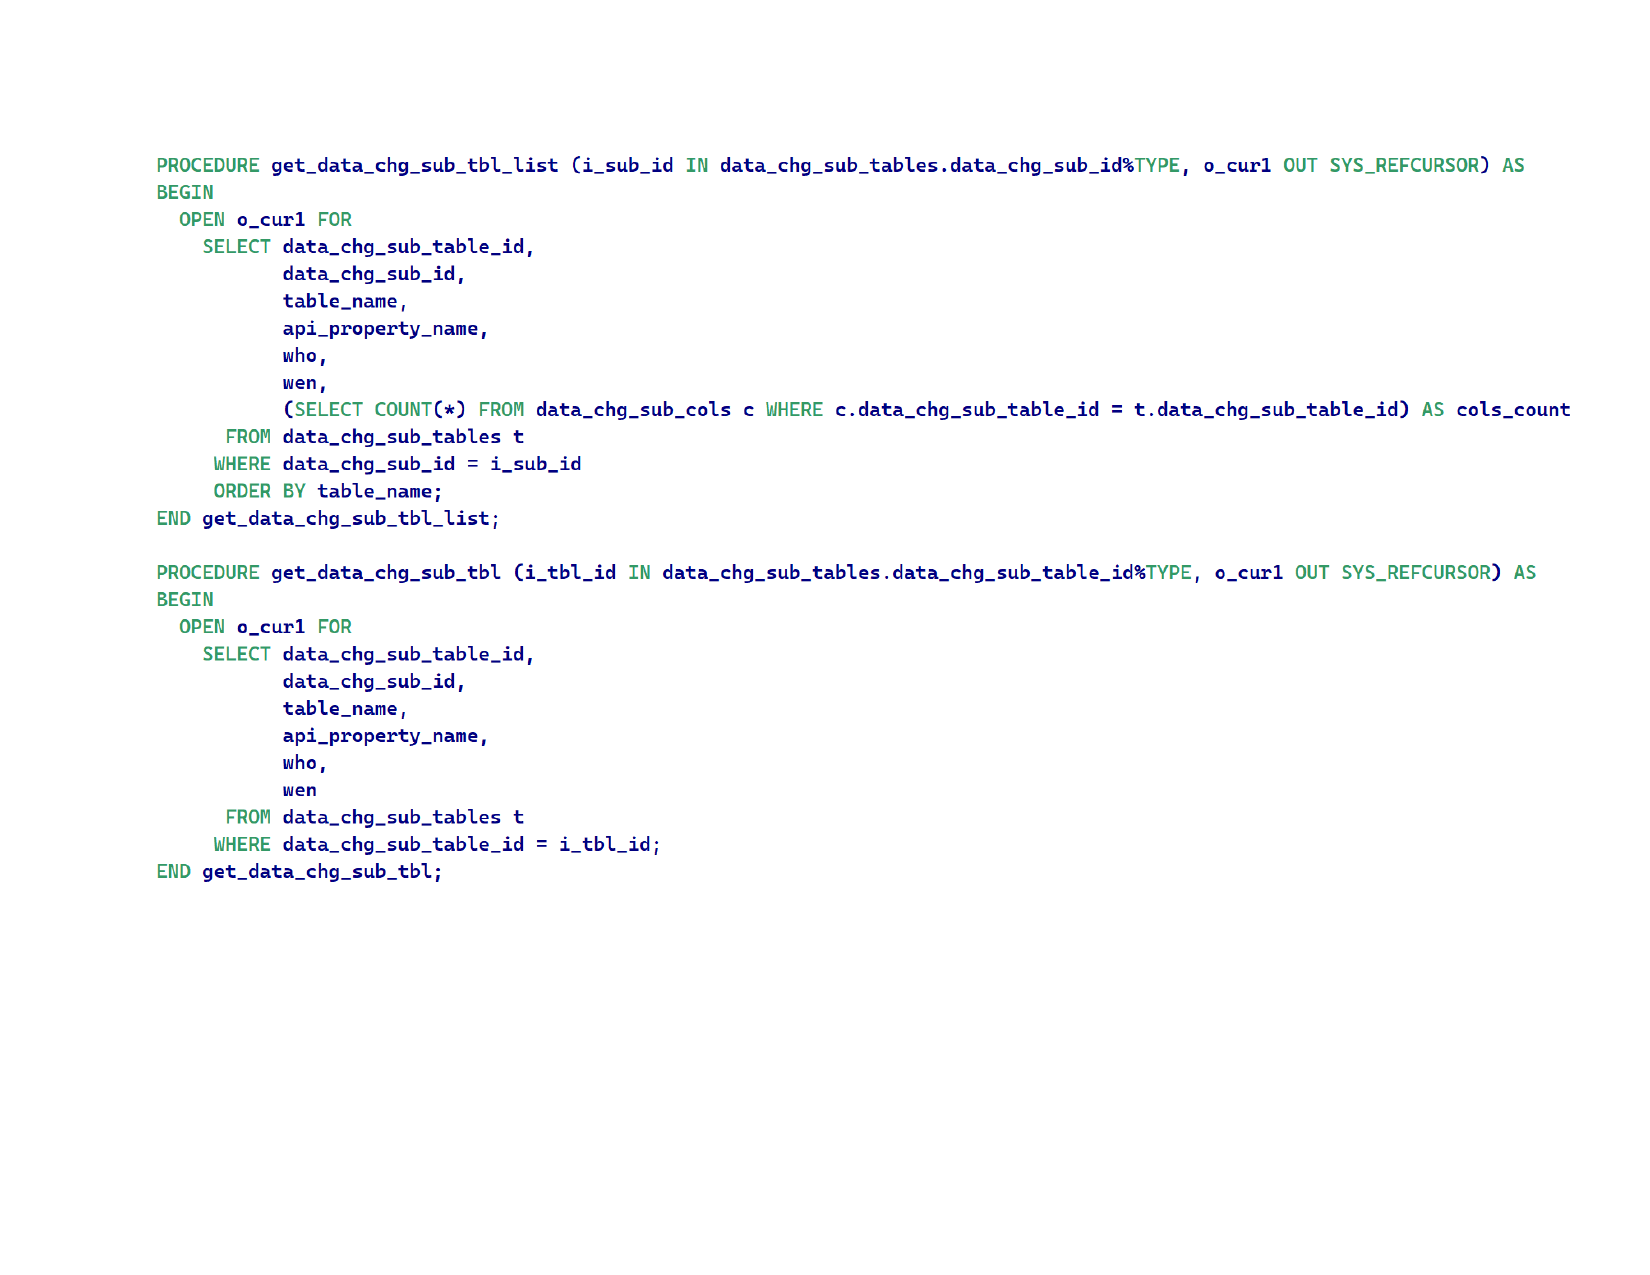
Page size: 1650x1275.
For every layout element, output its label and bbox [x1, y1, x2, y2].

picture [150, 150, 1588, 884]
